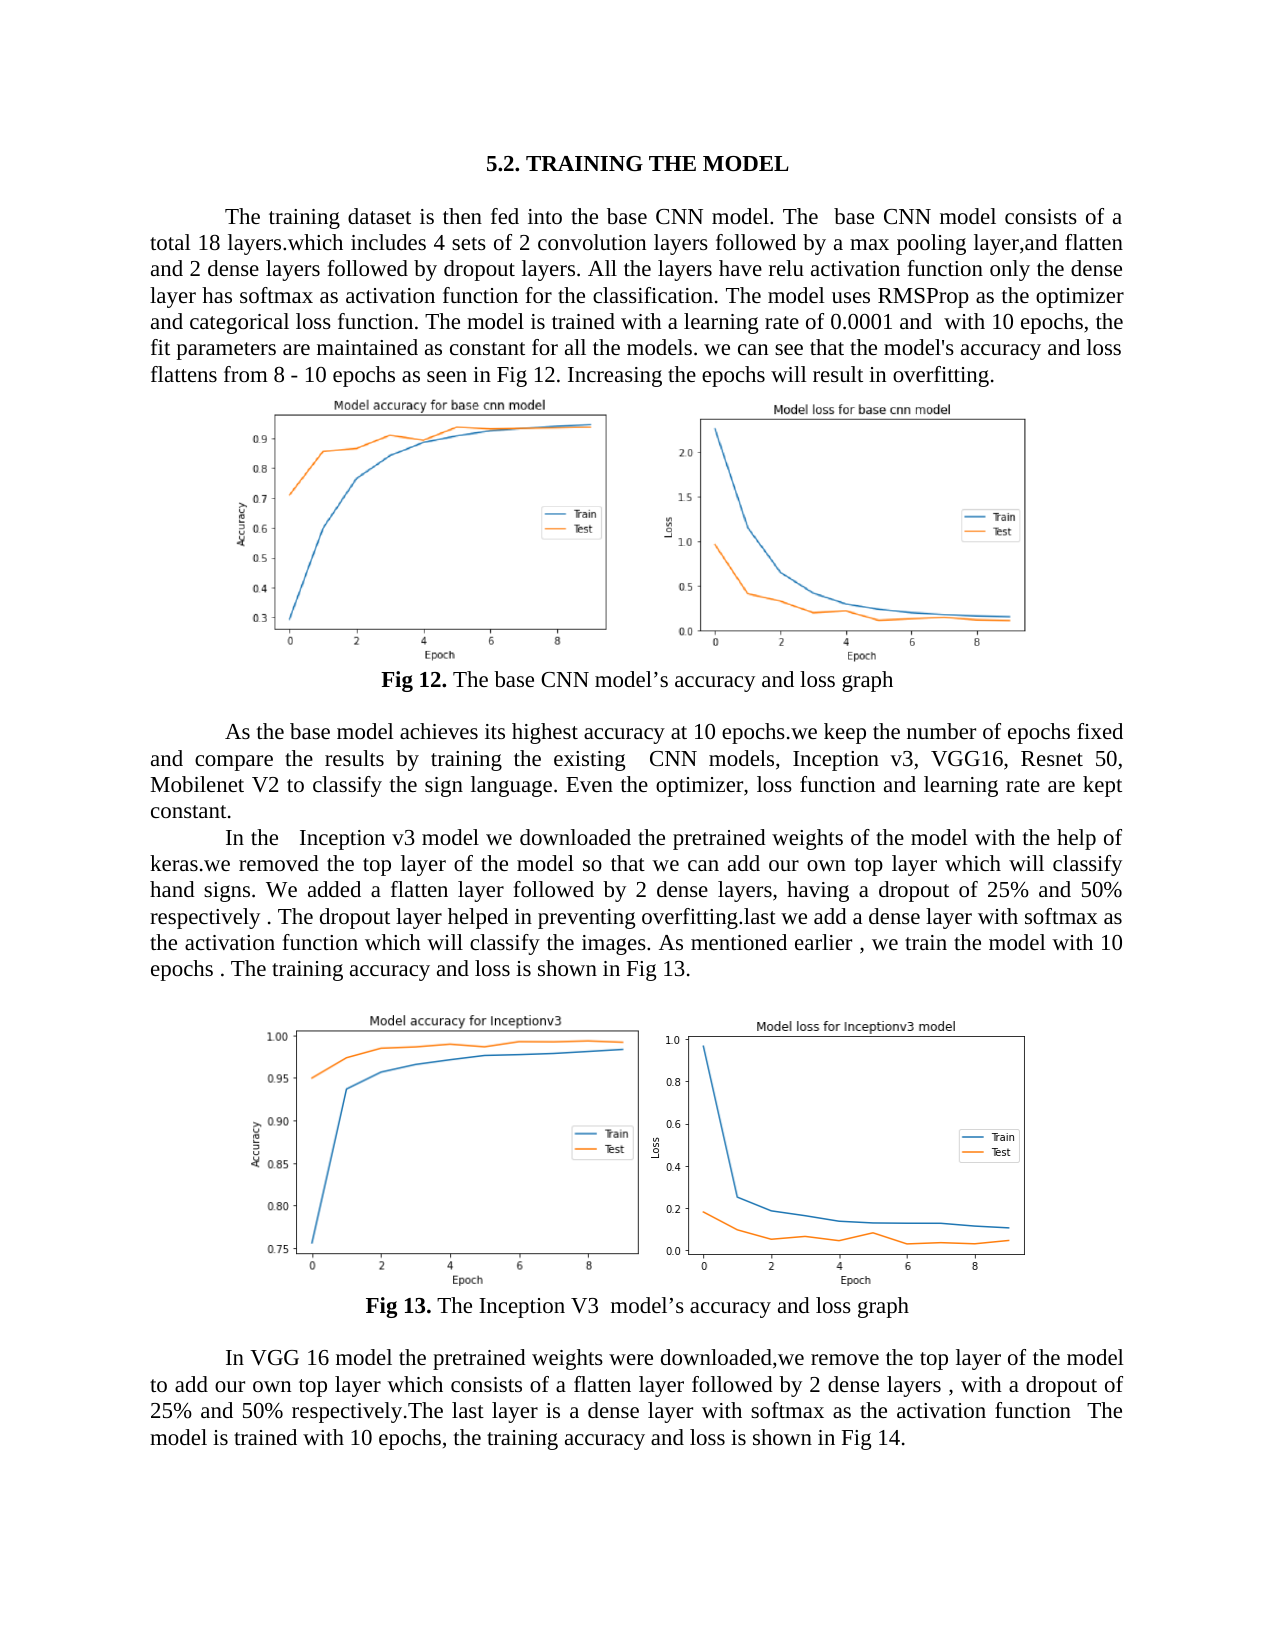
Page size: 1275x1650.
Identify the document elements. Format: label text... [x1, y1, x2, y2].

picture [245, 1008, 1031, 1292]
text In the Inception v3 model we downloaded the pretrained weights of the model with the help of keras.we removed the top layer of the model so that we can add our own top layer which will classify hand signs. We added a flatten layer followed by 2 dense layers, having a dropout of 25% and 50% respectively . The dropout layer helped in preventing overfitting.last we add a dense layer with softmax as the activation function which will classify the images. As mentioned earlier , we train the model with 10 epochs . The training accuracy and loss is shown in Fig 13. [150, 824, 1125, 982]
text As the base model achieves its highest accuracy at 10 epochs.we keep the number of epochs fixed and compare the results by training the existing CNN models, Inception v3, VGG16, Resnet 50, Mobilenet V2 to classify the sign language. Even the optimizer, loss function and learning rate are kept constant. [150, 718, 1125, 824]
text Fig 13. The Inception V3 model’s accuracy and loss graph [150, 1292, 1125, 1318]
text 5.2. TRAINING THE MODEL [150, 150, 1125, 176]
picture [225, 387, 1050, 666]
text In VGG 16 model the pretrained weights were downloaded,we remove the top layer of the model to add our own top layer which consists of a flatten layer followed by 2 dense layers , with a dropout of 25% and 50% respectively.The last layer is a dense layer with softmax as the activation function The model is trained with 10 epochs, the training accuracy and loss is shown in Fig 14. [150, 1344, 1125, 1450]
text The training dataset is then fed into the base CNN model. The base CNN model consists of a total 18 layers.which includes 4 sets of 2 convolution layers followed by a max pooling layer,and flatten and 2 dense layers followed by dropout layers. All the layers have relu activation function only the dense layer has softmax as activation function for the classification. The model uses RMSProp as the optimizer and categorical loss function. The model is trained with a learning rate of 0.0001 and with 10 epochs, the fit parameters are maintained as constant for all the models. we can see that the model's accuracy and loss flattens from 8 - 10 epochs as seen in Fig 12. Increasing the epochs will result in overfitting. [150, 203, 1125, 387]
text Fig 12. The base CNN model’s accuracy and loss graph [150, 666, 1125, 692]
